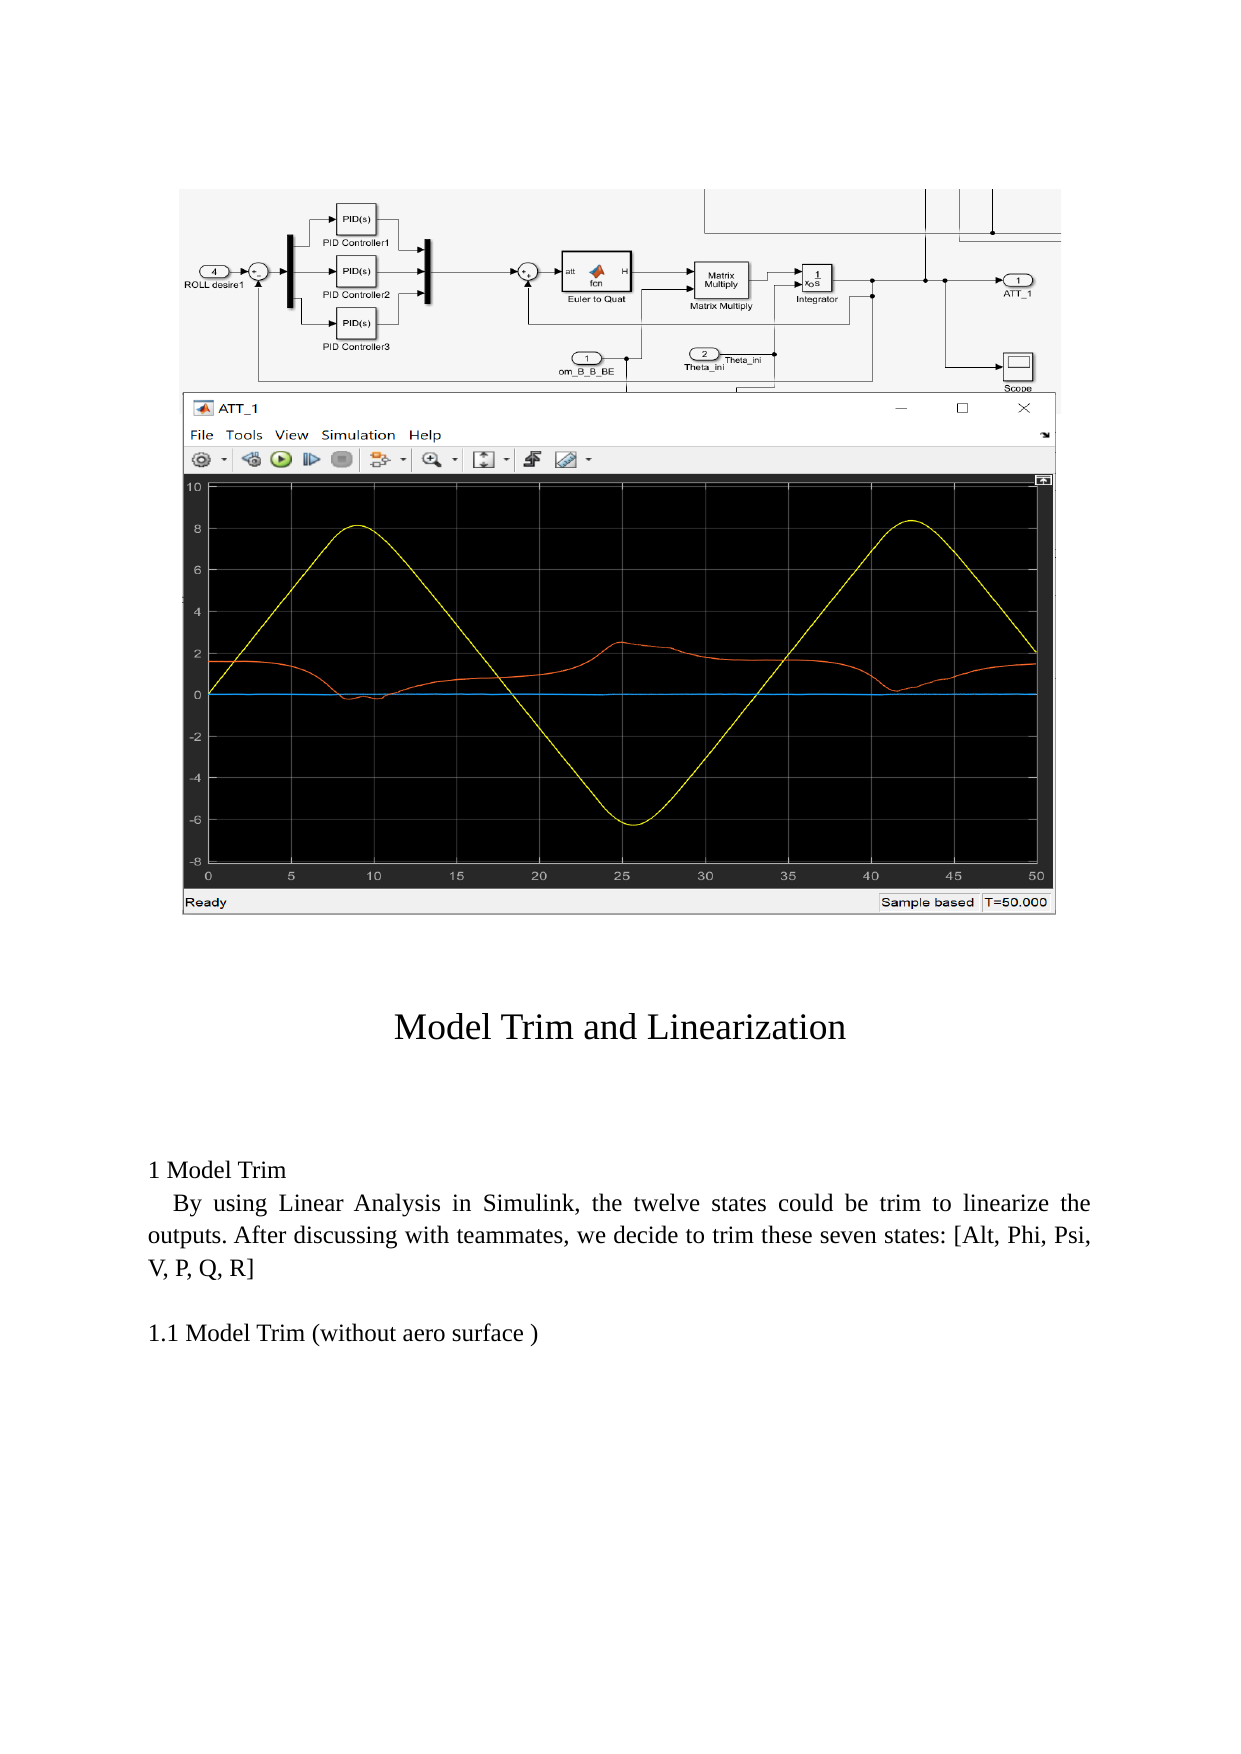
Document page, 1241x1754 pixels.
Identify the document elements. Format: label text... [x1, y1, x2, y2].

picture [179, 189, 1062, 915]
text 1 Model Trim [148, 1154, 1092, 1186]
text Model Trim and Linearization [148, 994, 1092, 1059]
text By using Linear Analysis in Simulink, the twelve states could be trim to linearize the outputs. After discussing with teammates, we decide to trim these seven states: [Alt, Phi, Psi, V, P, Q, R] [148, 1186, 1092, 1284]
text 1.1 Model Trim (without aero surface ) [148, 1316, 1092, 1349]
